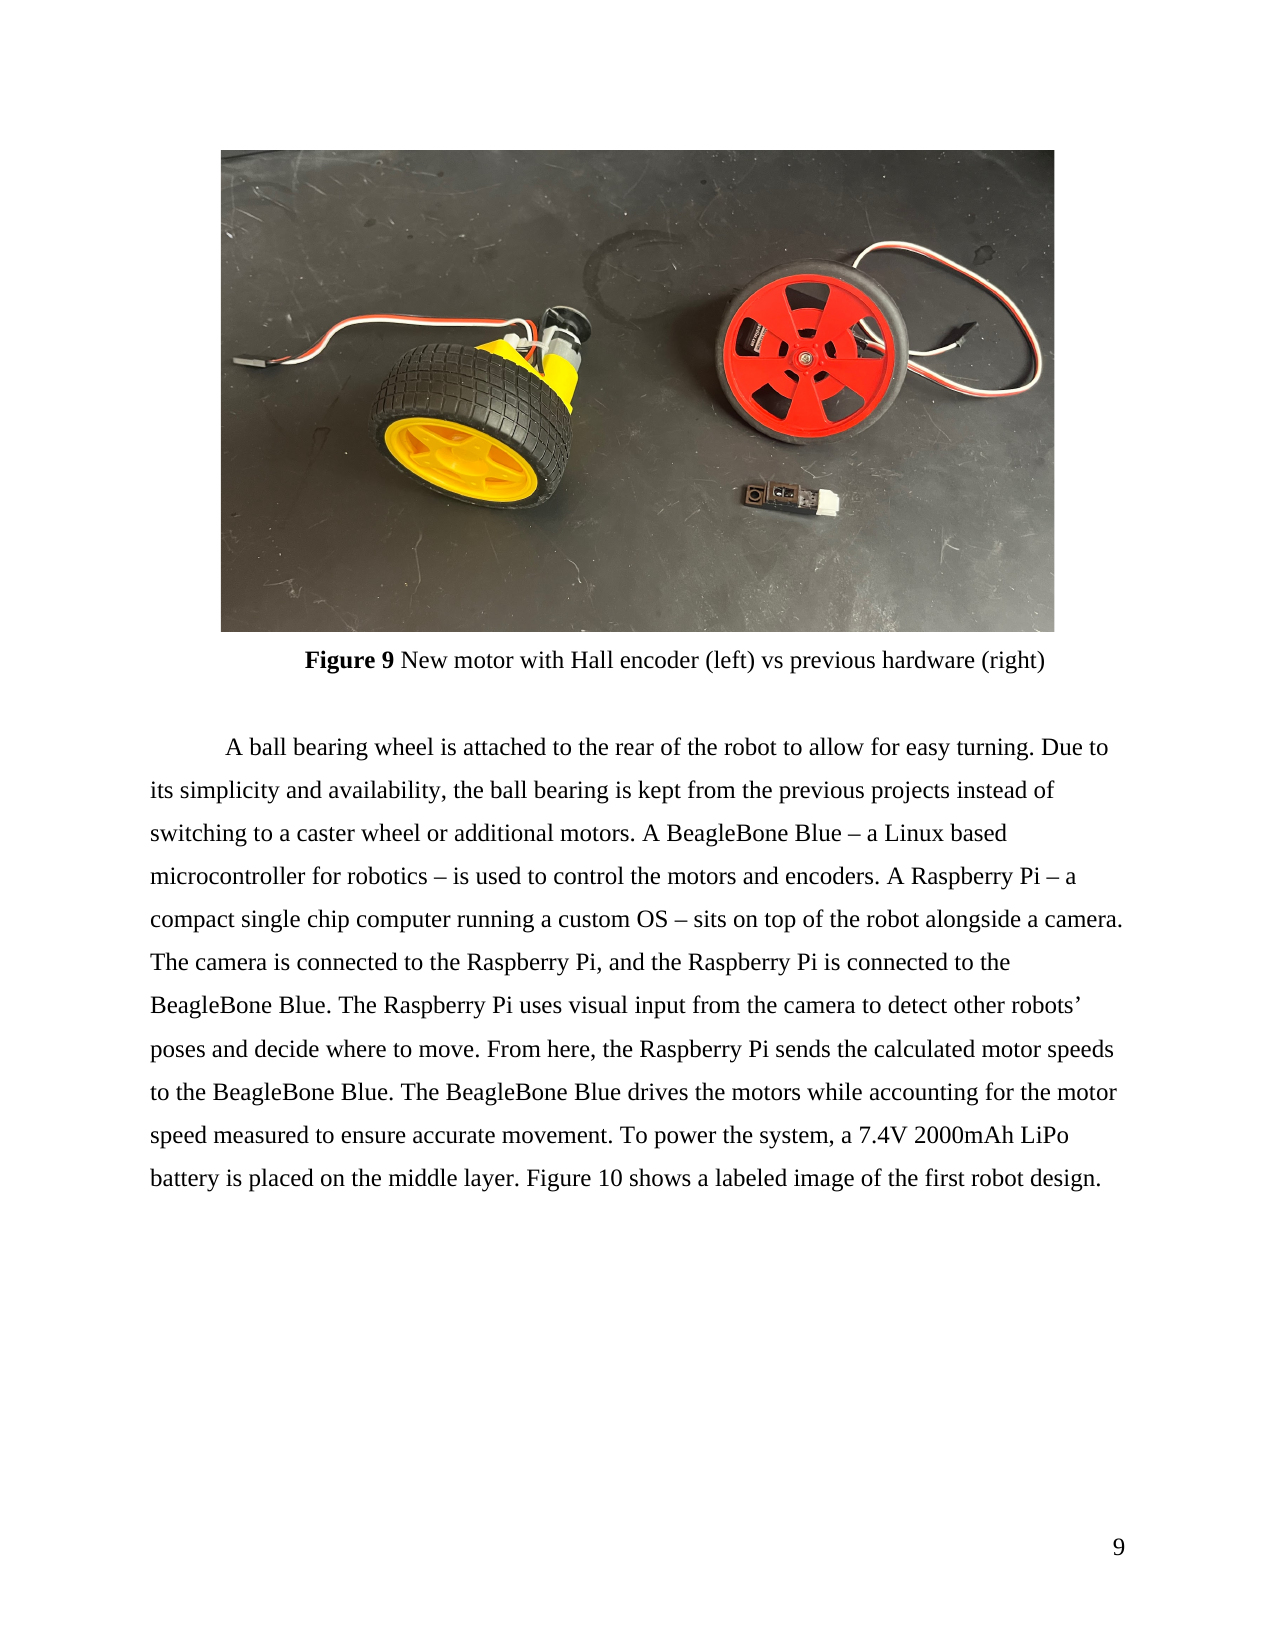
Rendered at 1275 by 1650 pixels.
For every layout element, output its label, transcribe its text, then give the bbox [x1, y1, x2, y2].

text Figure 9 New motor with Hall encoder (left) vs previous hardware (right) [150, 646, 1125, 674]
text A ball bearing wheel is attached to the rear of the robot to allow for easy turning. Due to its simplicity and availability, the ball bearing is kept from the previous projects instead of switching to a caster wheel or additional motors. A BeagleBone Blue – a Linux based microcontroller for robotics – is used to control the motors and encoders. A Raspberry Pi – a compact single chip computer running a custom OS – sits on top of the robot alongside a camera. The camera is connected to the Raspberry Pi, and the Raspberry Pi is connected to the BeagleBone Blue. The Raspberry Pi uses visual input from the camera to detect other robots’ poses and decide where to move. From here, the Raspberry Pi sends the calculated motor speeds to the BeagleBone Blue. The BeagleBone Blue drives the motors while accounting for the motor speed measured to ensure accurate movement. To power the system, a 7.4V 2000mAh LiPo battery is placed on the middle layer. Figure 10 shows a labeled image of the first robot design. [150, 732, 1125, 1192]
picture [220, 150, 1055, 632]
